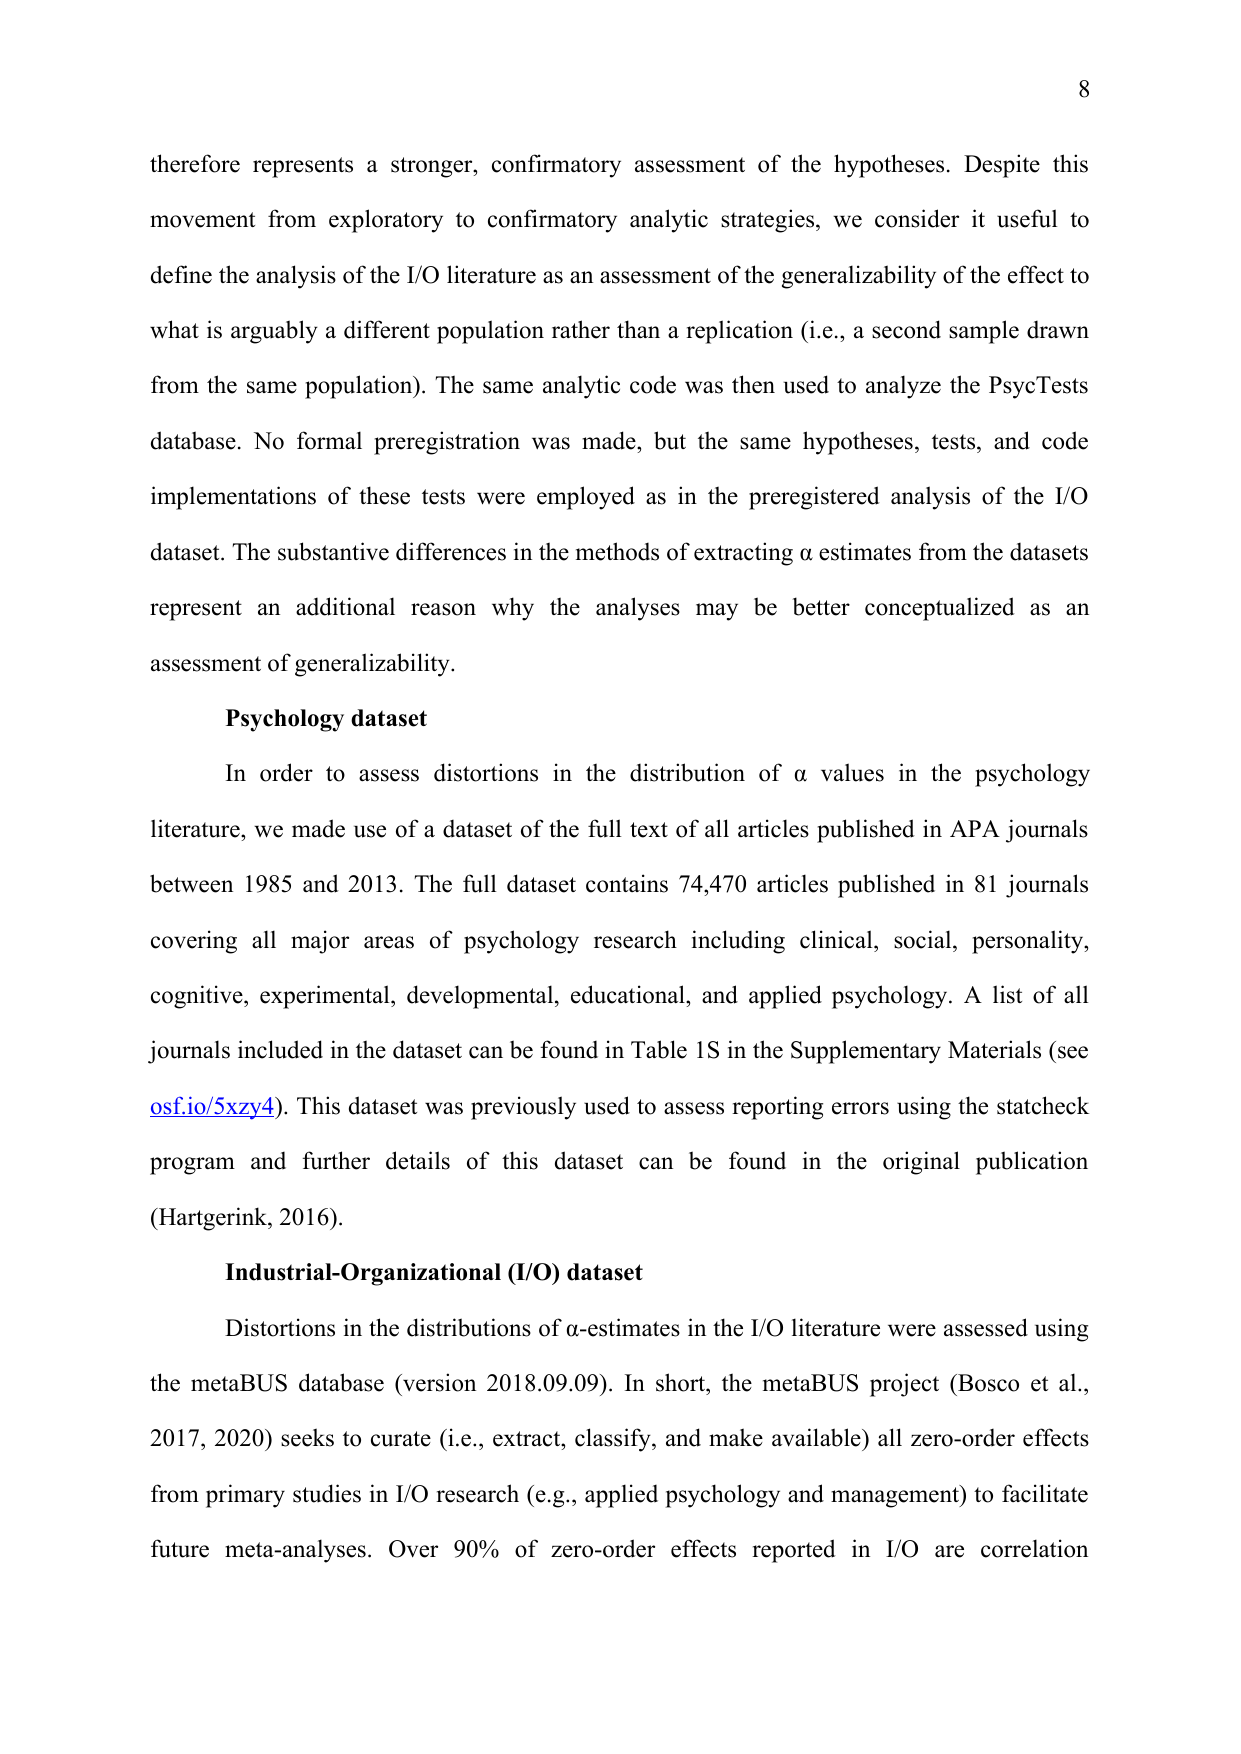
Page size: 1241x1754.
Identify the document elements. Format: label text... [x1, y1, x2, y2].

subtitle Psychology dataset [150, 704, 1090, 732]
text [150, 150, 1090, 676]
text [150, 1314, 1090, 1563]
text In order to assess distortions in the distribution of α values in the psychology literature, we made use of a dataset of the full text of all articles published in APA journals between 1985 and 2013. The full dataset contains 74,470 articles published in 81 journals covering all major areas of psychology research including clinical, social, personality, cognitive, experimental, developmental, educational, and applied psychology. A list of all journals included in the dataset can be found in Table 1S in the Supplementary Materials (see osf.io/5xzy4). This dataset was previously used to assess reporting errors using the statcheck program and further details of this dataset can be found in the original publication (Hartgerink, 2016). [150, 759, 1090, 1231]
subtitle Industrial-Organizational (I/O) dataset [150, 1258, 1090, 1286]
